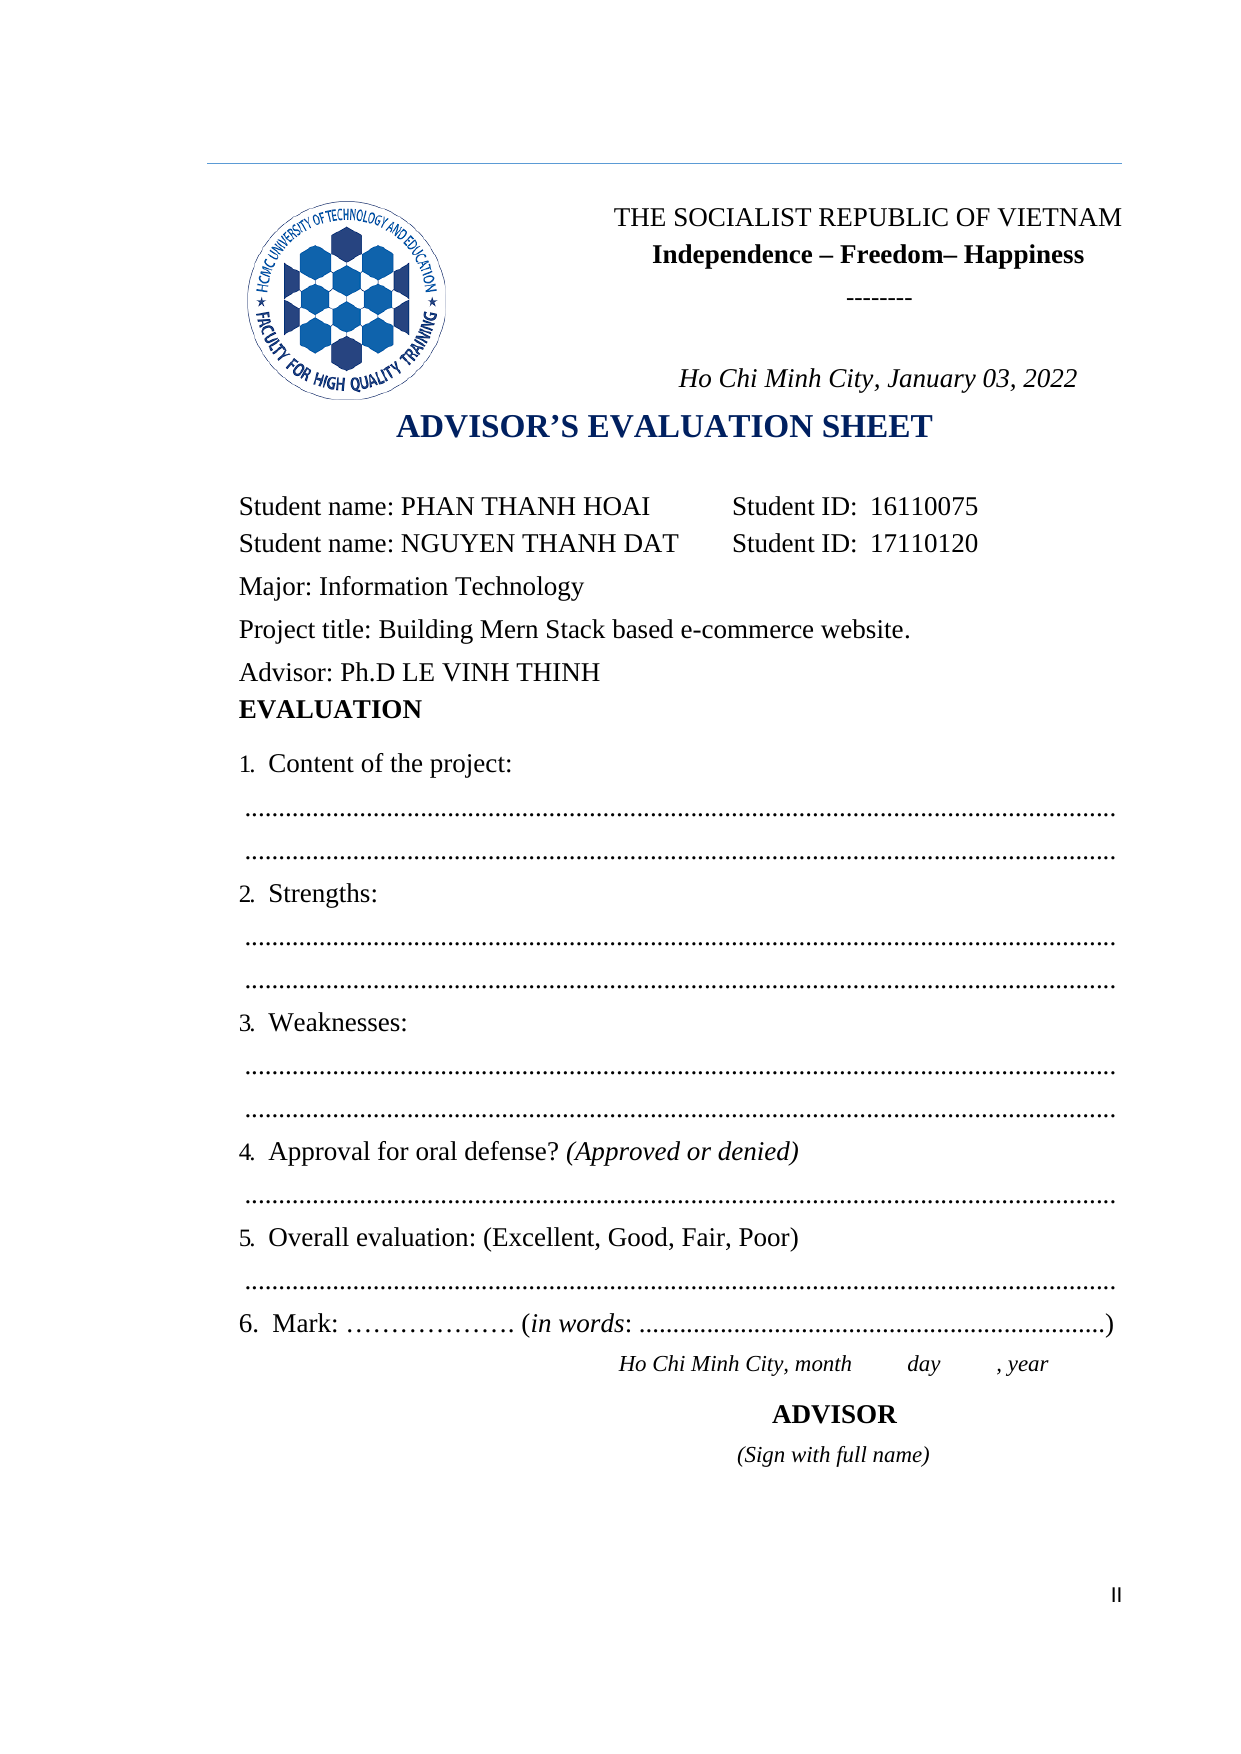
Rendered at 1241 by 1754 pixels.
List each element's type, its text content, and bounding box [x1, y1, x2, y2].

list Weaknesses: [238, 1006, 1122, 1037]
text (Sign with full name) [547, 1441, 1122, 1468]
text 6. Mark: ………………. (in words: .....................................................................) [207, 1307, 1122, 1338]
text ................................................................................................................................. [244, 1049, 1122, 1080]
list Approval for oral defense? (Approved or denied) [238, 1135, 1122, 1166]
text Project title: Building Mern Stack based e-commerce website. [238, 613, 1122, 644]
text EVALUATION [207, 694, 1122, 725]
text Student name: PHAN THANH HOAI Student ID: 16110075 [238, 490, 1122, 521]
text ................................................................................................................................. [244, 1092, 1122, 1123]
text Advisor: Ph.D LE VINH THINH [207, 656, 1122, 687]
text Ho Chi Minh City, month day , year [547, 1350, 1122, 1377]
text ................................................................................................................................. [238, 1264, 1122, 1295]
table_header [226, 201, 561, 405]
text ADVISOR’S EVALUATION SHEET [207, 406, 1122, 444]
text ................................................................................................................................. [244, 920, 1122, 951]
text ................................................................................................................................. [244, 1178, 1122, 1209]
text ADVISOR [546, 1398, 1122, 1429]
list Content of the project: [238, 748, 1122, 779]
text Major: Information Technology [238, 570, 1122, 601]
list Strengths: [238, 877, 1122, 908]
text ................................................................................................................................. [244, 963, 1122, 994]
text ................................................................................................................................. [244, 791, 1122, 822]
text ................................................................................................................................. [244, 834, 1122, 865]
text Student name: NGUYEN THANH DAT Student ID: 17110120 [238, 527, 1122, 558]
table_header THE SOCIALIST REPUBLIC OF VIETNAM Independence – Freedom– Happiness -------- Ho Chi Minh City, January 03, 2022 [561, 201, 1194, 405]
list Overall evaluation: (Excellent, Good, Fair, Poor) [238, 1221, 1122, 1252]
picture [247, 201, 446, 400]
